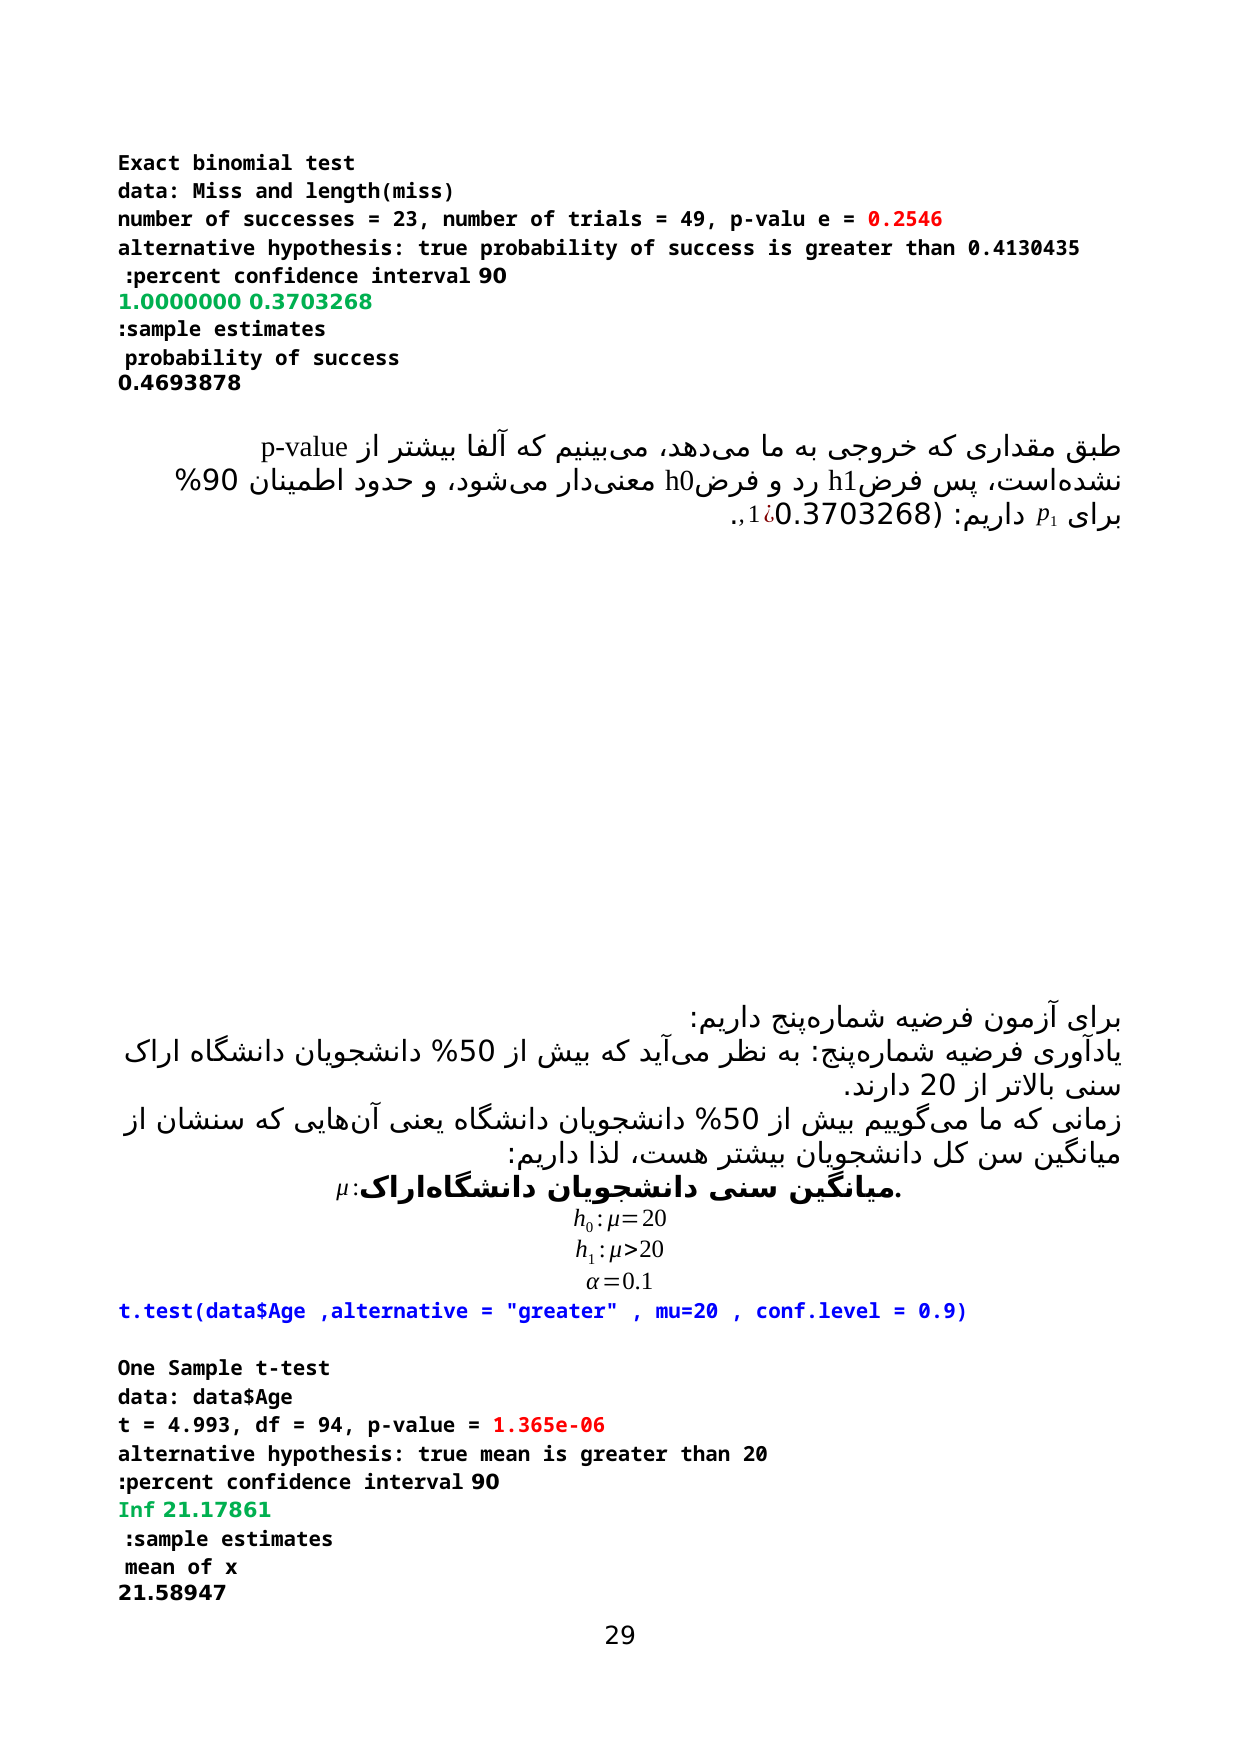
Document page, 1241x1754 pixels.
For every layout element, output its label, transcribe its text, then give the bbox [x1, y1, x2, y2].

text زمانی که ما می‌گوییم بیش از 50% دانشجویان دانشگاه یعنی آن‌هایی که سنشان از میانگین سن کل دانشجویان بیشتر هست، لذا داریم: [118, 1103, 1122, 1171]
text یادآوری فرضیه شماره‌پنج: به نظر می‌آید که بیش از 50% دانشجویان دانشگاه اراک سنی بالاتر از 20 دارند. [118, 1035, 1122, 1103]
text alternative hypothesis: true mean is greater than 20 [118, 1439, 1122, 1467]
text number of successes = 23, number of trials = 49, p-valu e = 0.2546 [118, 204, 1122, 233]
text One Sample t-test [118, 1353, 1122, 1382]
text برای آزمون فرضیه شماره‌پنج داریم: [118, 1001, 1122, 1035]
text mean of x [118, 1552, 1122, 1581]
text Exact binomial test [118, 148, 1122, 176]
text sample estimates: [118, 314, 1122, 343]
text طبق مقداری که خروجی به ما می‌دهد، می‌بینیم که آلفا بیشتر از p-value نشده‌است، پس فرضh1 رد و فرضh0 معنی‌دار می‌شود، و حدود اطمینان 90% برای داریم: (0.3703268. [118, 429, 1122, 531]
text probability of success [118, 343, 1122, 371]
text sample estimates: [118, 1524, 1122, 1552]
text data: Miss and length(miss) [118, 176, 1122, 204]
text 0.3703268 1.0000000 [118, 290, 1122, 314]
text میانگین سنی دانشجویان دانشگاه‌اراک. [118, 1171, 1122, 1205]
text 21.58947 [118, 1581, 1122, 1605]
text alternative hypothesis: true probability of success is greater than 0.4130435 [118, 233, 1122, 261]
text 21.17861 Inf [118, 1496, 1122, 1524]
text t.test(data$Age ,alternative = "greater" , mu=20 , conf.level = 0.9) [118, 1297, 1122, 1325]
text 90 percent confidence interval: [118, 1467, 1122, 1496]
text t = 4.993, df = 94, p-value = 1.365e-06 [118, 1410, 1122, 1439]
text data: data$Age [118, 1382, 1122, 1410]
text 0.4693878 [118, 371, 1122, 395]
text 90 percent confidence interval: [118, 261, 1122, 290]
